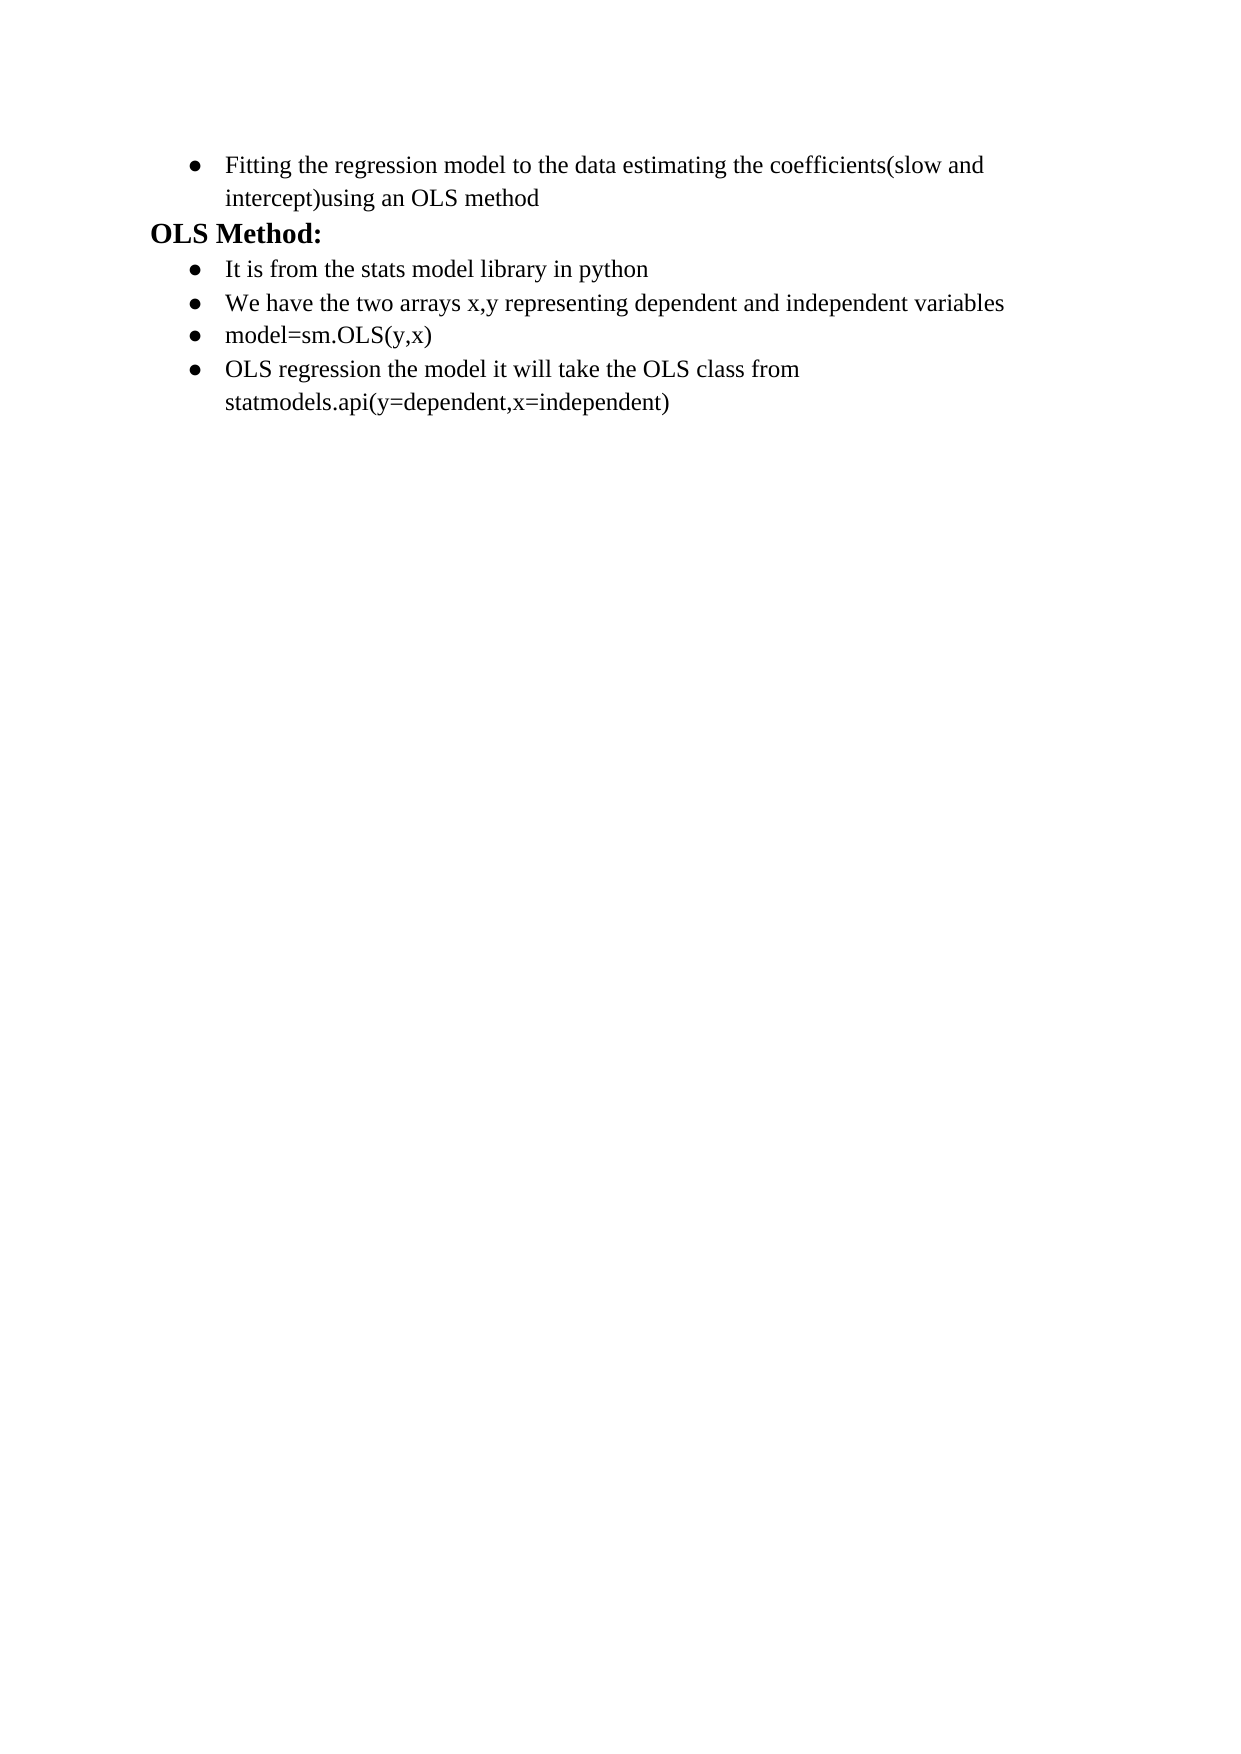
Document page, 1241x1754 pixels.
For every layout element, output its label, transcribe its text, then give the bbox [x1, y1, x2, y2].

text OLS Method: [150, 216, 1090, 249]
list It is from the stats model library in python [187, 254, 1090, 283]
list OLS regression the model it will take the OLS class from statmodels.api(y=dependent,x=independent) [187, 354, 1090, 415]
list Fitting the regression model to the data estimating the coefficients(slow and intercept)using an OLS method [187, 150, 1090, 212]
list We have the two arrays x,y representing dependent and independent variables [187, 288, 1090, 316]
list model=sm.OLS(y,x) [187, 321, 1090, 349]
